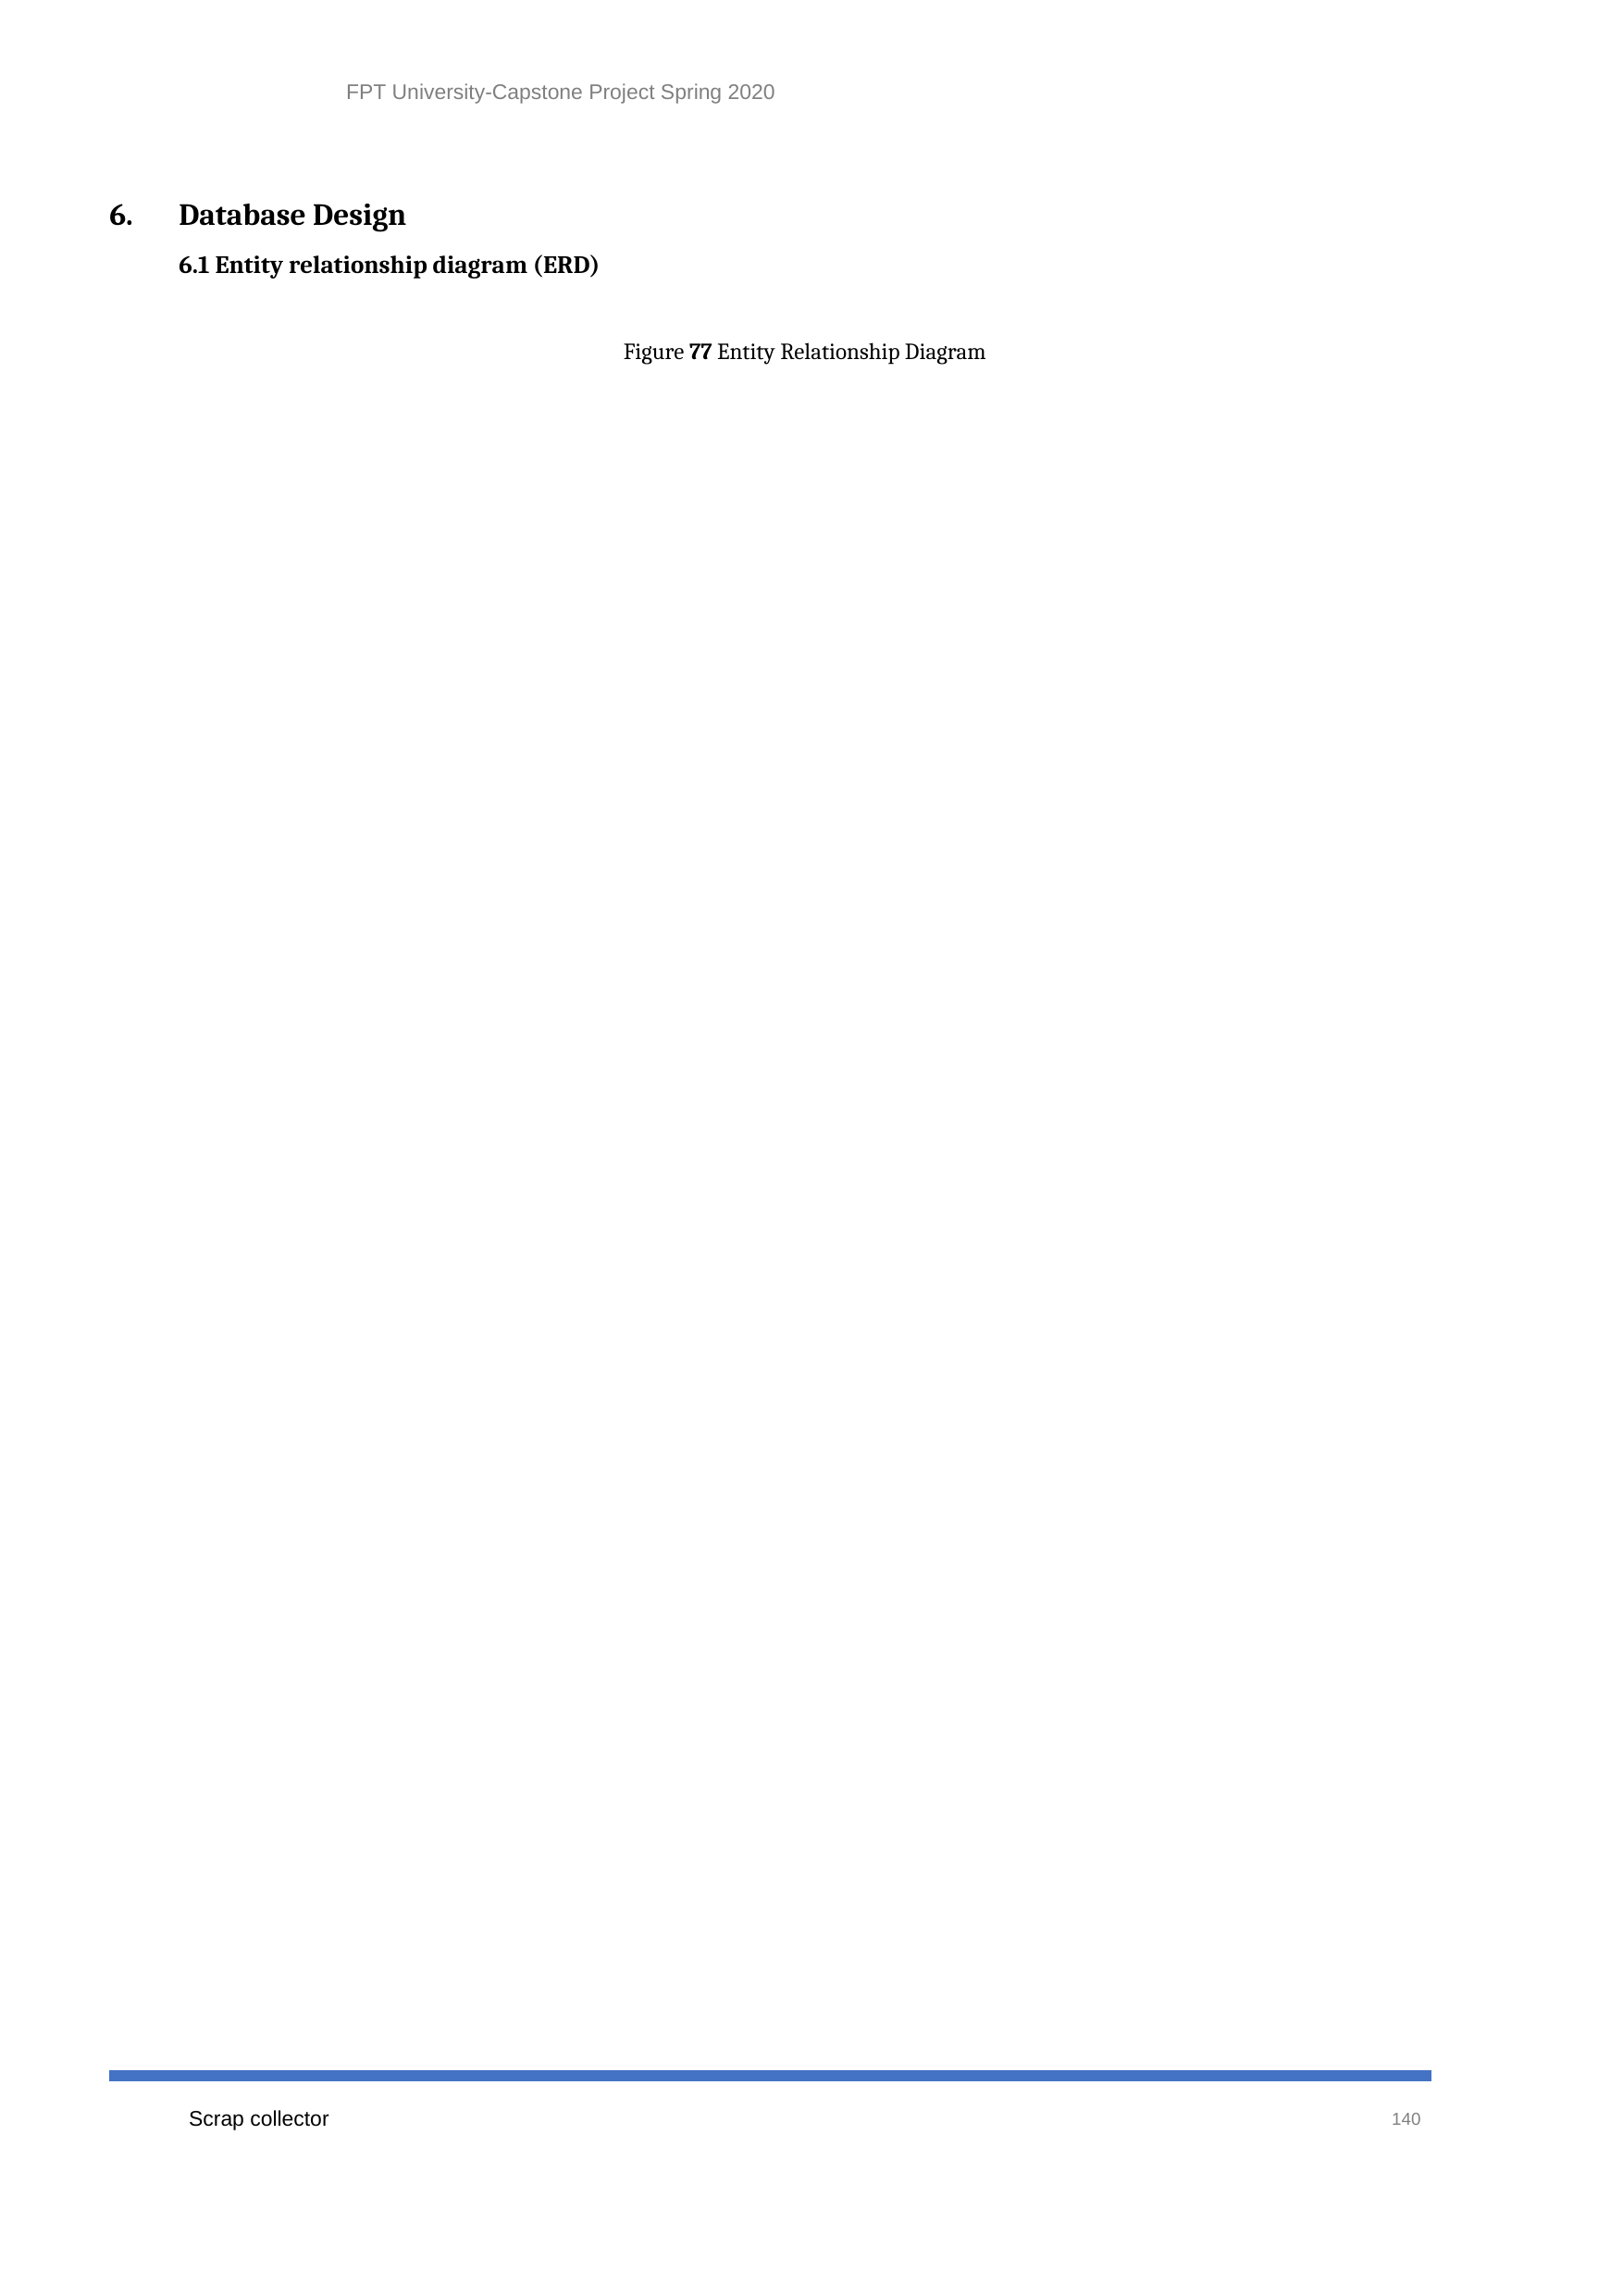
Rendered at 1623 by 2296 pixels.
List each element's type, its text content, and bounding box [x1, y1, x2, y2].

subtitle Database Design [109, 197, 1431, 232]
subtitle 6.1 Entity relationship diagram (ERD) [179, 251, 1431, 279]
